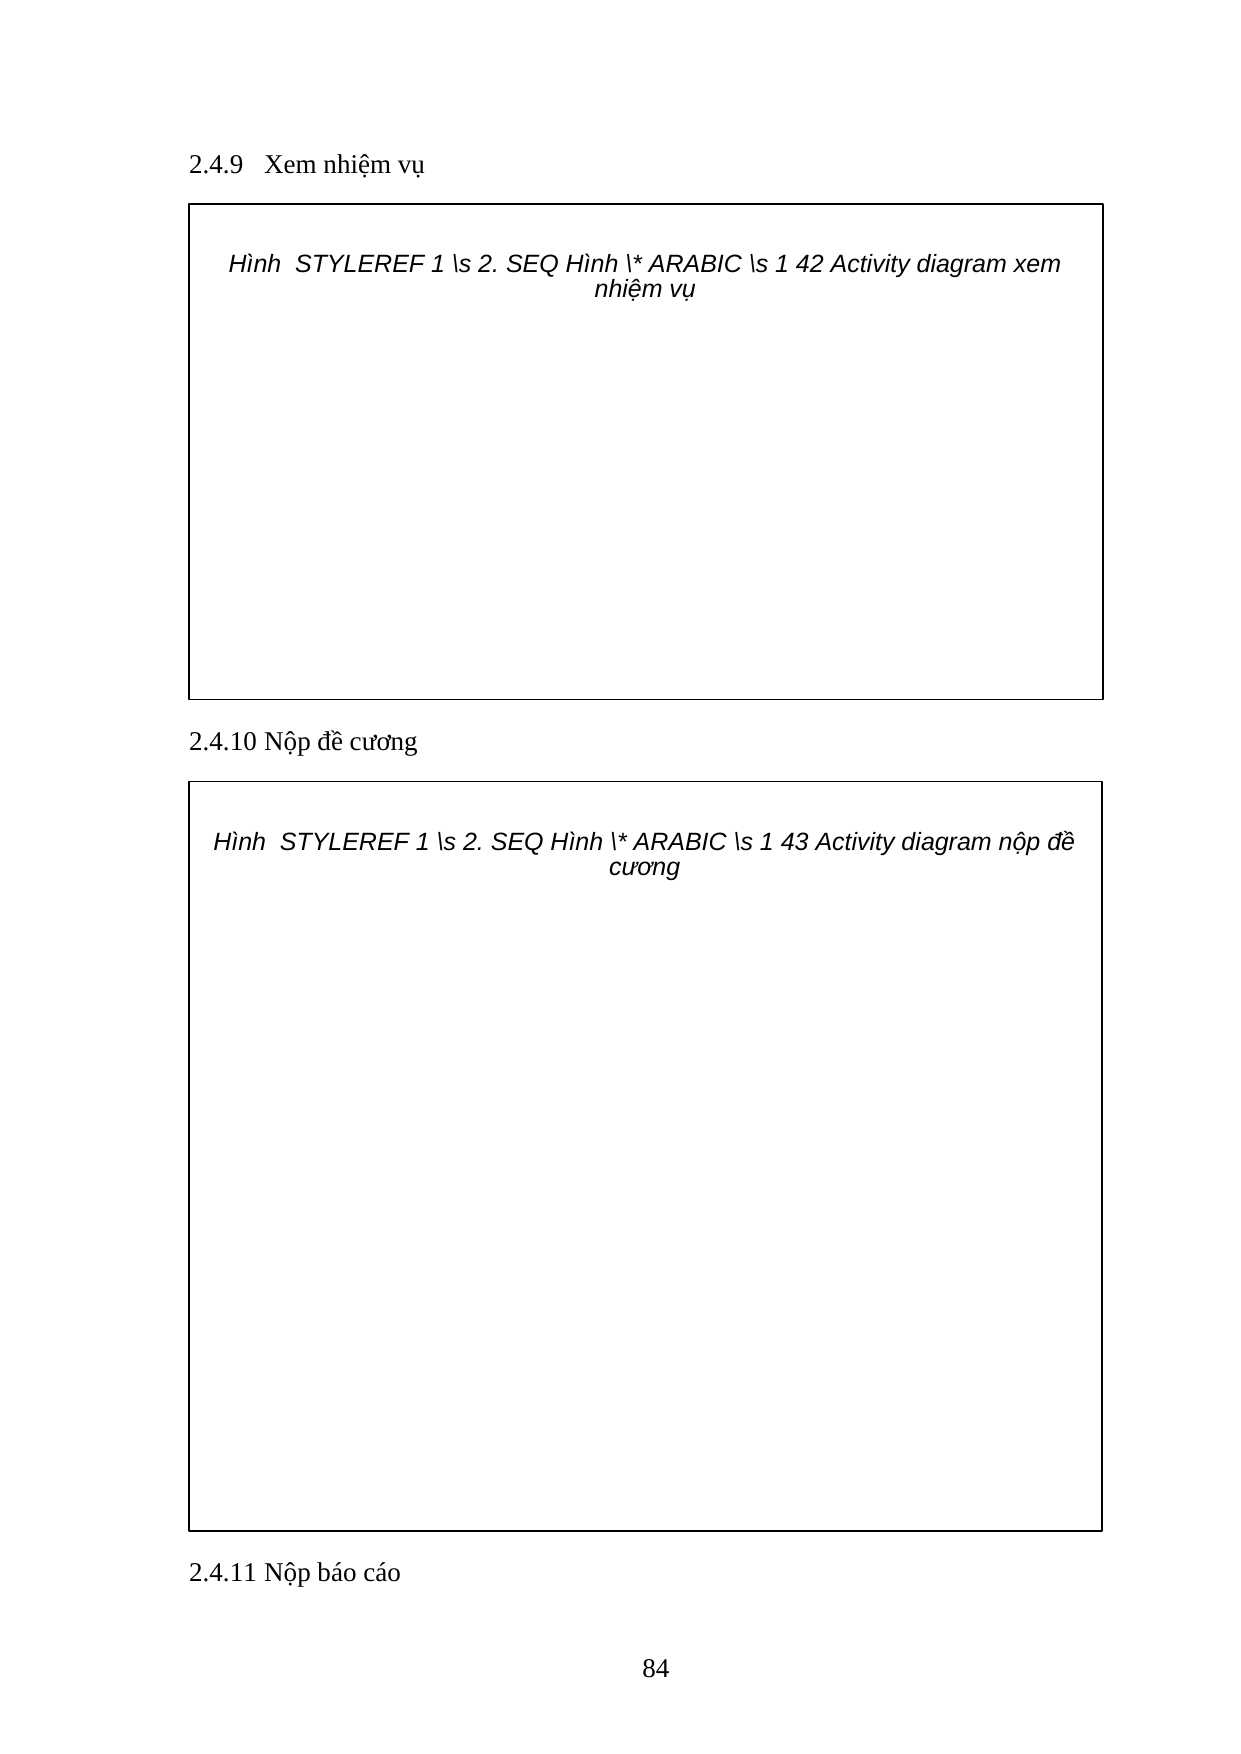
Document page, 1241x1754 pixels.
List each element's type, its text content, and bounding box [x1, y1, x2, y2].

list Xem nhiệm vụ [189, 148, 1122, 179]
list Nộp báo cáo [189, 1557, 1122, 1588]
list Nộp đề cương [189, 725, 1122, 756]
